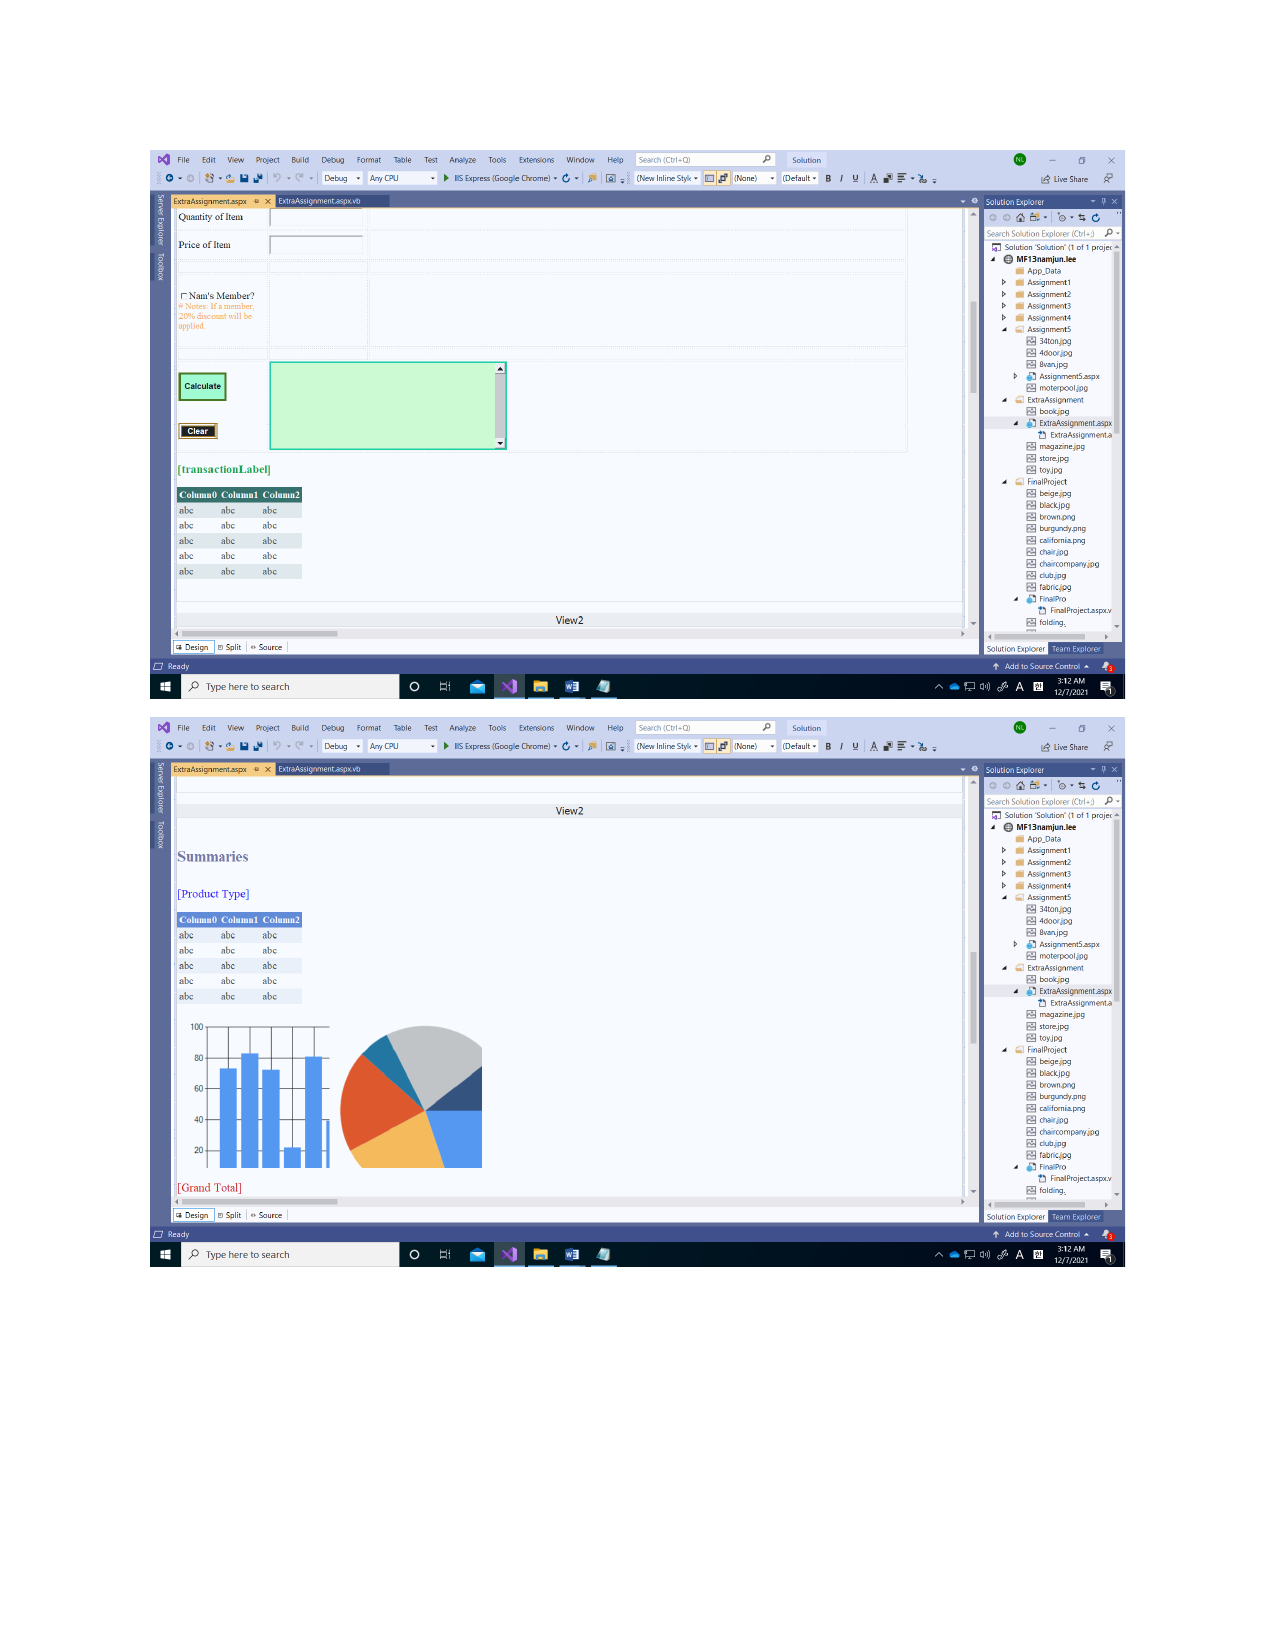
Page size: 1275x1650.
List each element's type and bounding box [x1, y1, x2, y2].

picture [150, 717, 1125, 1267]
picture [150, 150, 1125, 699]
